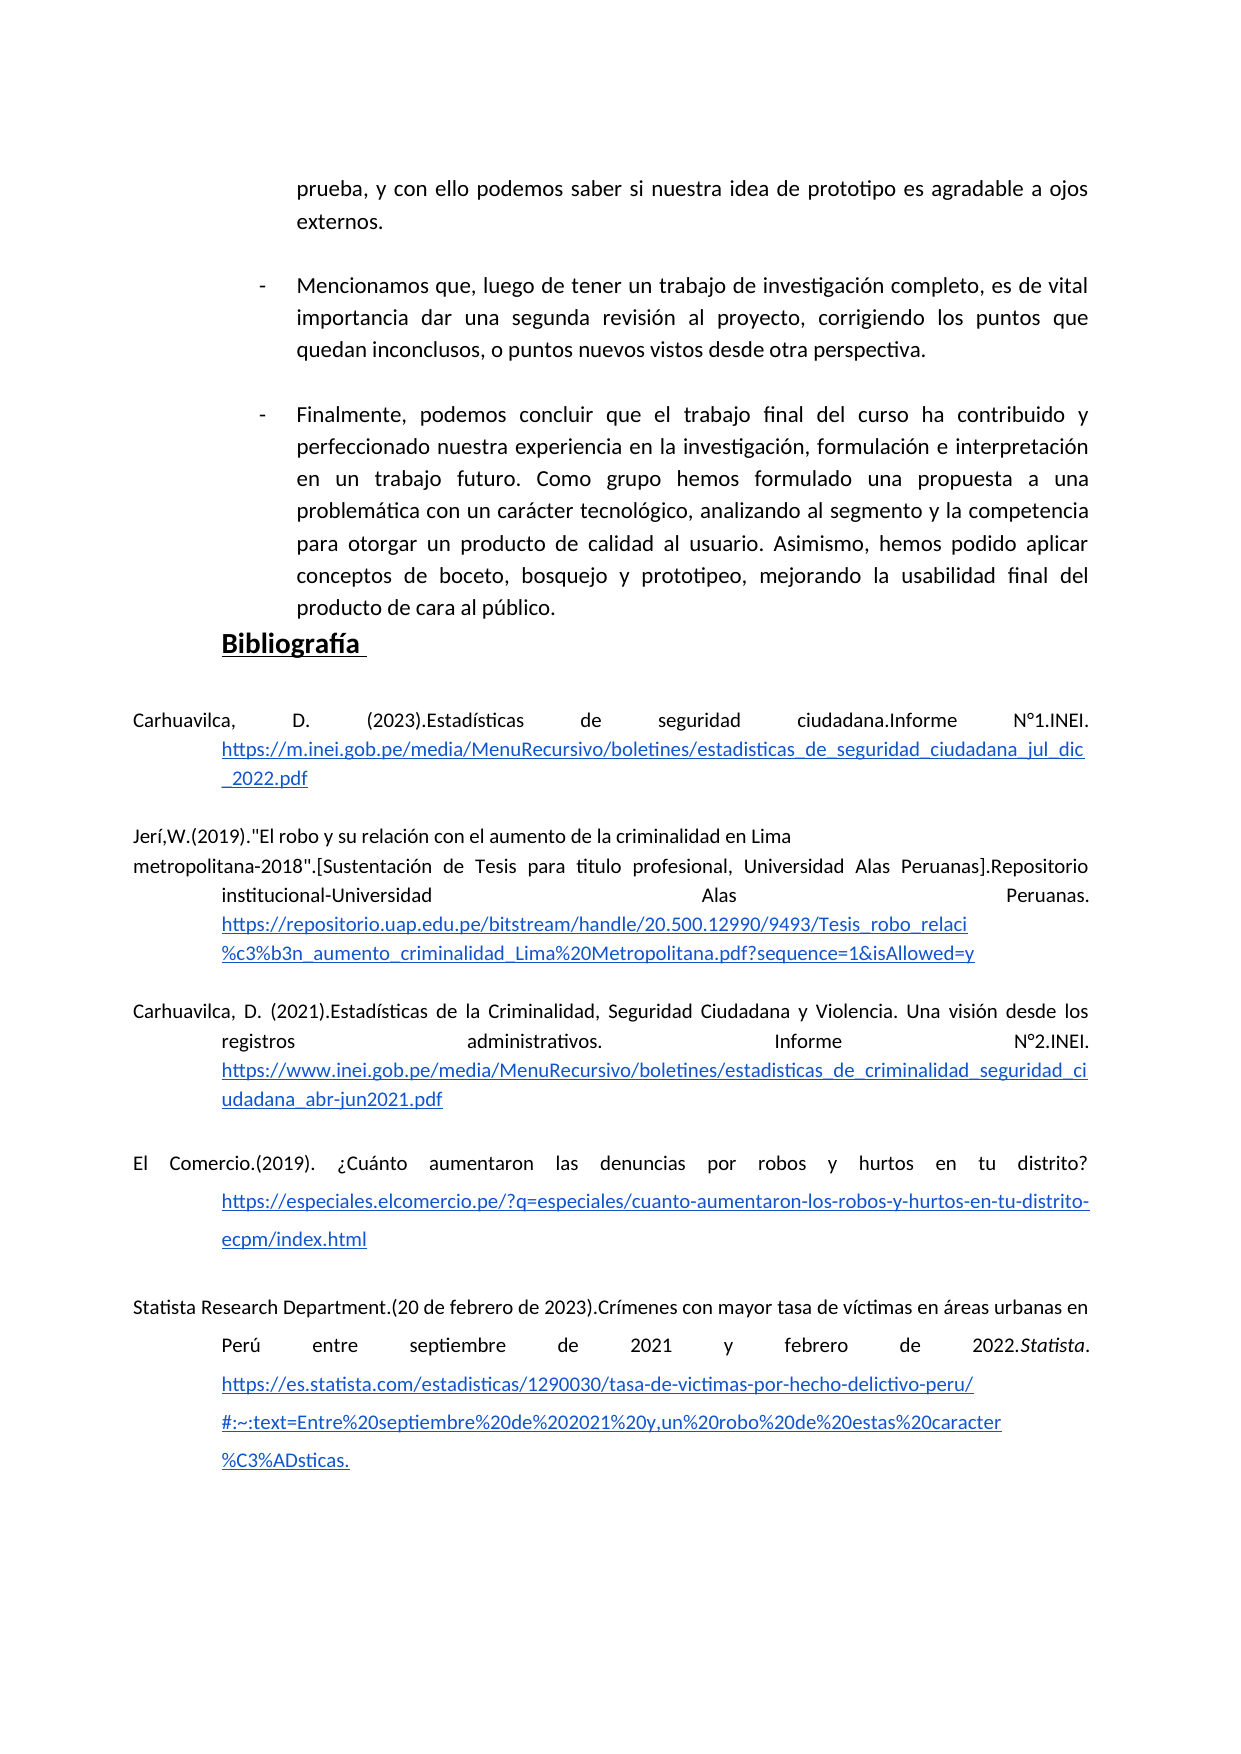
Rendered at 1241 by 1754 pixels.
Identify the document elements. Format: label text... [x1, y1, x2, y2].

text Jerí,W.(2019)."El robo y su relación con el aumento de la criminalidad en Lima [133, 824, 1090, 849]
list Mencionamos que, luego de tener un trabajo de investigación completo, es de vital importancia dar una segunda revisión al proyecto, corrigiendo los puntos que quedan inconclusos, o puntos nuevos vistos desde otra perspectiva. [259, 271, 1090, 363]
text Bibliografía [221, 625, 1090, 661]
text El Comercio.(2019). ¿Cuánto aumentaron las denuncias por robos y hurtos en tu distrito? https://especiales.elcomercio.pe/?q=especiales/cuanto-aumentaron-los-robos-y-hurtos-en-tu-distrito-ecpm/index.html [133, 1150, 1090, 1251]
text metropolitana-2018".[Sustentación de Tesis para titulo profesional, Universidad Alas Peruanas].Repositorio institucional-Universidad Alas Peruanas. https://repositorio.uap.edu.pe/bitstream/handle/20.500.12990/9493/Tesis_robo_relaci%c3%b3n_aumento_criminalidad_Lima%20Metropolitana.pdf?sequence=1&isAllowed=y [133, 853, 1090, 966]
text Statista Research Department.(20 de febrero de 2023).Crímenes con mayor tasa de víctimas en áreas urbanas en Perú entre septiembre de 2021 y febrero de 2022.Statista. https://es.statista.com/estadisticas/1290030/tasa-de-victimas-por-hecho-delictivo-peru/#:~:text=Entre%20septiembre%20de%202021%20y,un%20robo%20de%20estas%20caracter%C3%ADsticas. [133, 1294, 1090, 1472]
text Carhuavilca, D. (2023).Estadísticas de seguridad ciudadana.Informe N°1.INEI. https://m.inei.gob.pe/media/MenuRecursivo/boletines/estadisticas_de_seguridad_ciudadana_jul_dic_2022.pdf [133, 707, 1090, 791]
list Finalmente, podemos concluir que el trabajo final del curso ha contribuido y perfeccionado nuestra experiencia en la investigación, formulación e interpretación en un trabajo futuro. Como grupo hemos formulado una propuesta a una problemática con un carácter tecnológico, analizando al segmento y la competencia para otorgar un producto de calidad al usuario. Asimismo, hemos podido aplicar conceptos de boceto, bosquejo y prototipeo, mejorando la usabilidad final del producto de cara al público. [259, 400, 1090, 621]
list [259, 174, 1090, 235]
text Carhuavilca, D. (2021).Estadísticas de la Criminalidad, Seguridad Ciudadana y Violencia. Una visión desde los registros administrativos. Informe N°2.INEI. https://www.inei.gob.pe/media/MenuRecursivo/boletines/estadisticas_de_criminalidad_seguridad_ciudadana_abr-jun2021.pdf [133, 999, 1090, 1112]
